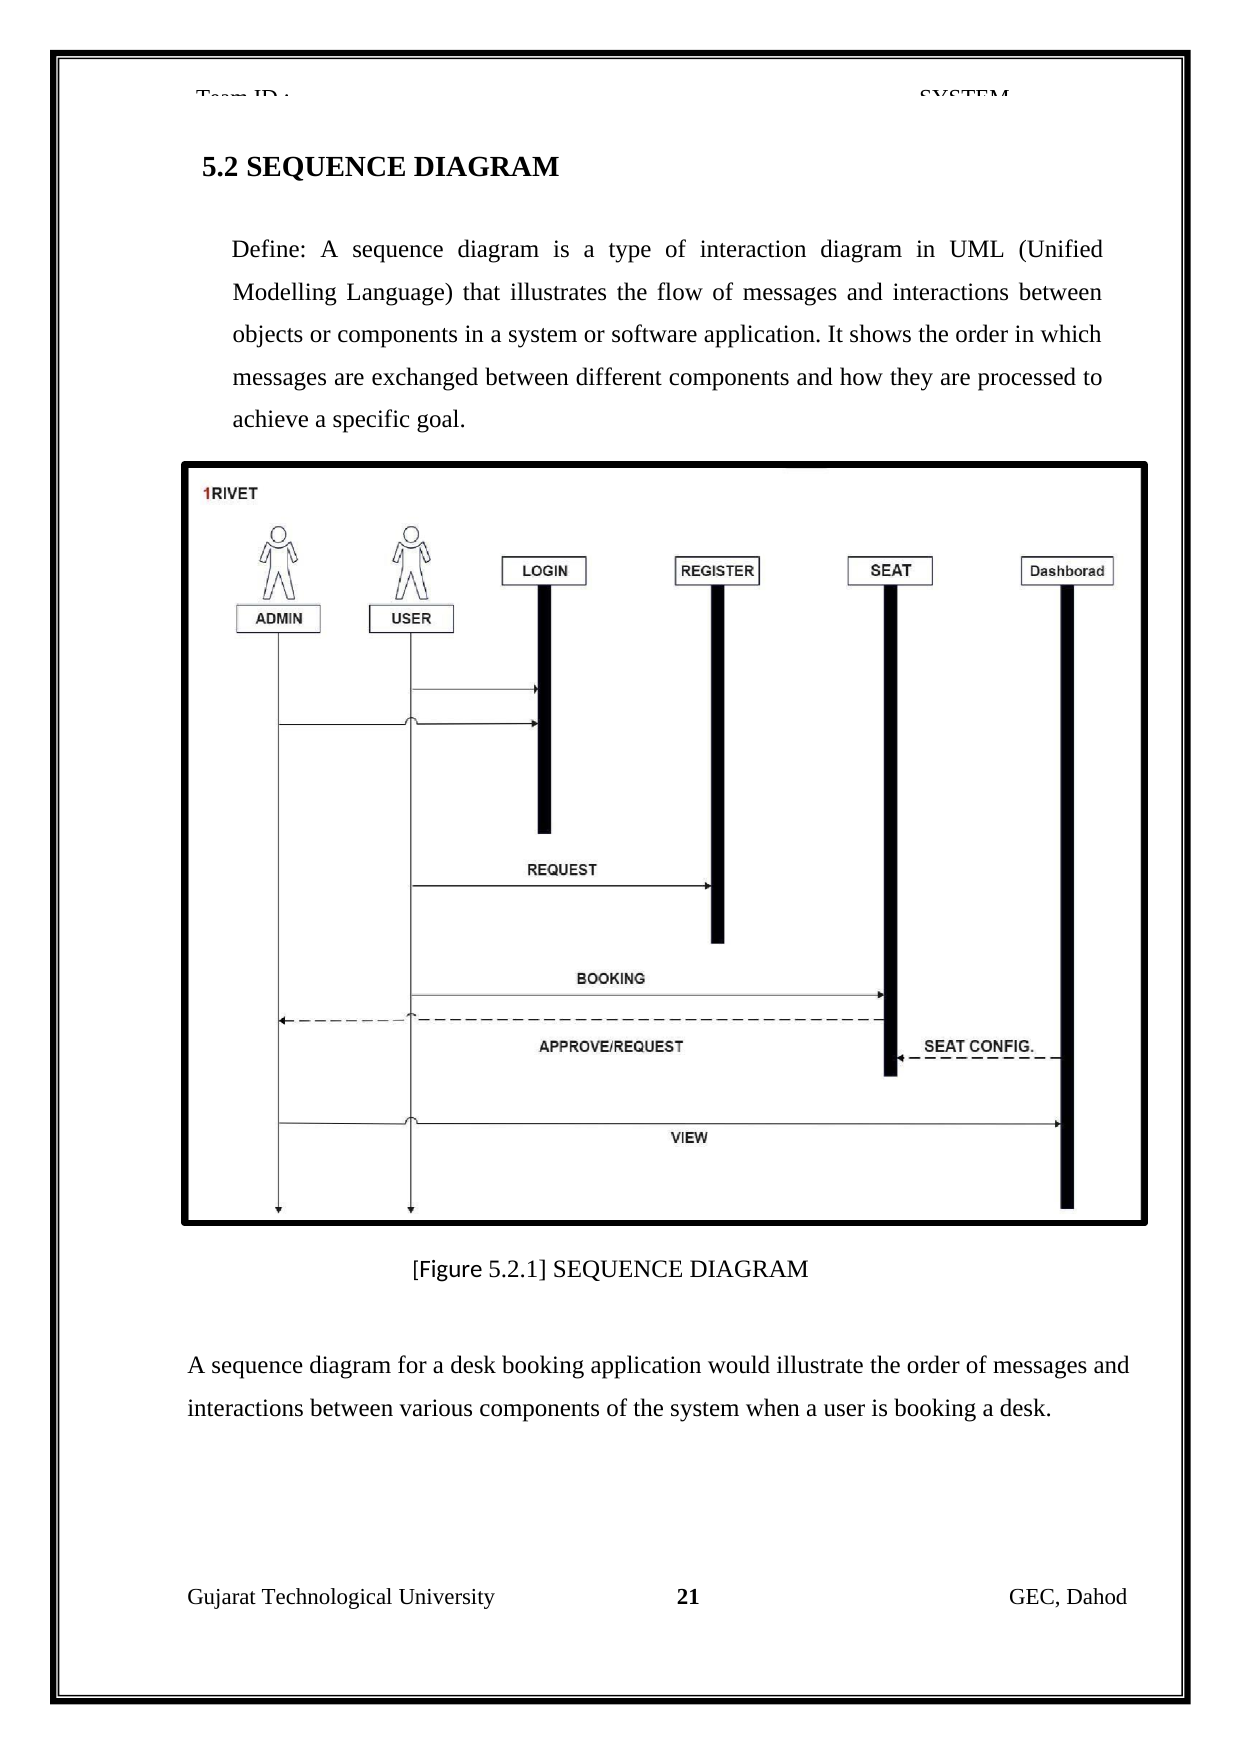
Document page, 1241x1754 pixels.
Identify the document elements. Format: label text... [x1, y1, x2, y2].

text Define: A sequence diagram is a type of interaction diagram in UML (Unified Modelling Language) that illustrates the flow of messages and interactions between objects or components in a system or software application. It shows the order in which messages are exchanged between different components and how they are processed to achieve a specific goal. [231, 234, 1103, 433]
text A sequence diagram for a desk booking application would illustrate the order of messages and interactions between various components of the system when a user is booking a desk. [187, 1350, 1169, 1422]
text Gujarat Technological University 21 GEC, Dahod [187, 1583, 1169, 1609]
text [Figure 5.2.1] SEQUENCE DIAGRAM [412, 1253, 1169, 1284]
picture [188, 468, 1142, 1220]
subtitle SEQUENCE DIAGRAM [202, 149, 1169, 183]
